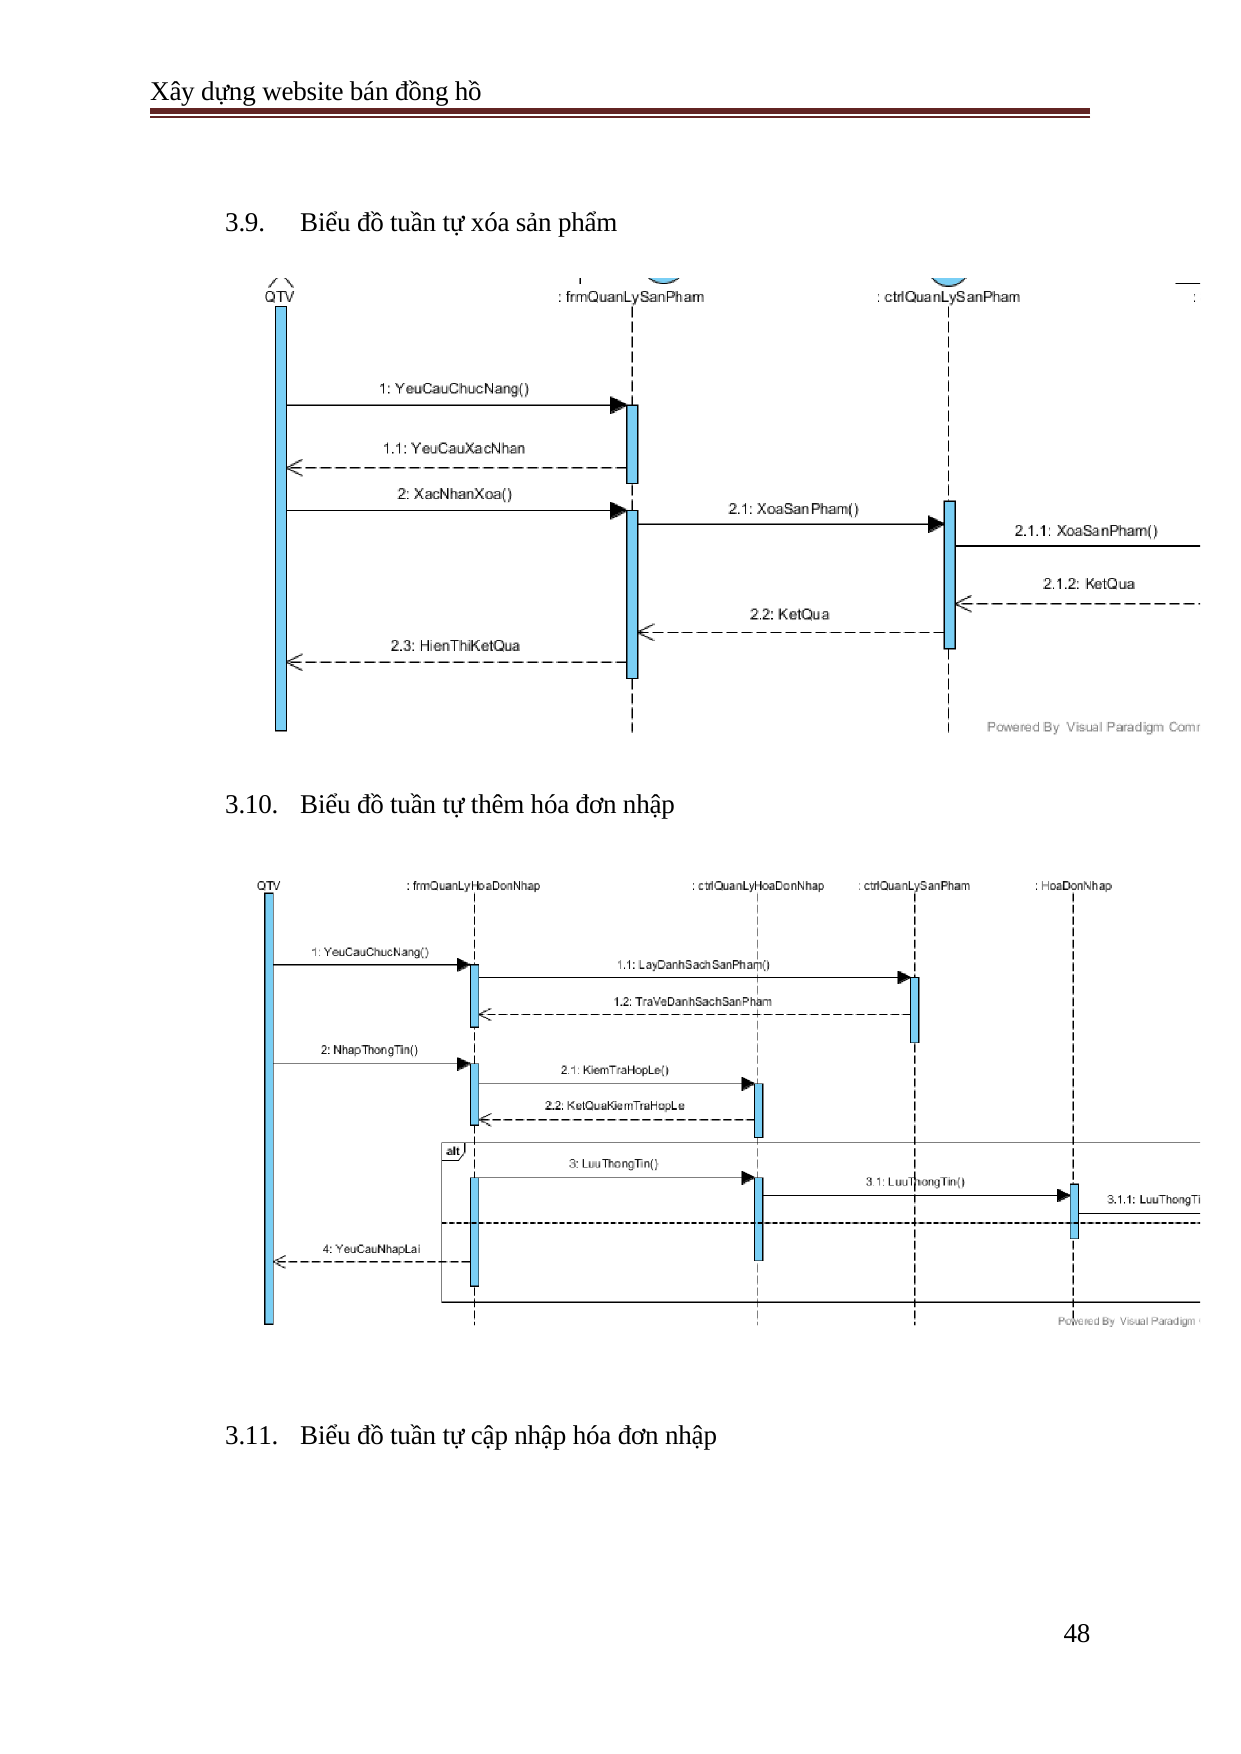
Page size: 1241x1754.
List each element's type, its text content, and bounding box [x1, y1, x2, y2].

picture [225, 278, 1200, 749]
picture [225, 881, 1200, 1338]
list Biểu đồ tuần tự thêm hóa đơn nhập [225, 789, 1090, 820]
list Biểu đồ tuần tự xóa sản phẩm [225, 207, 1090, 238]
list Biểu đồ tuần tự cập nhập hóa đơn nhập [225, 1419, 1090, 1450]
